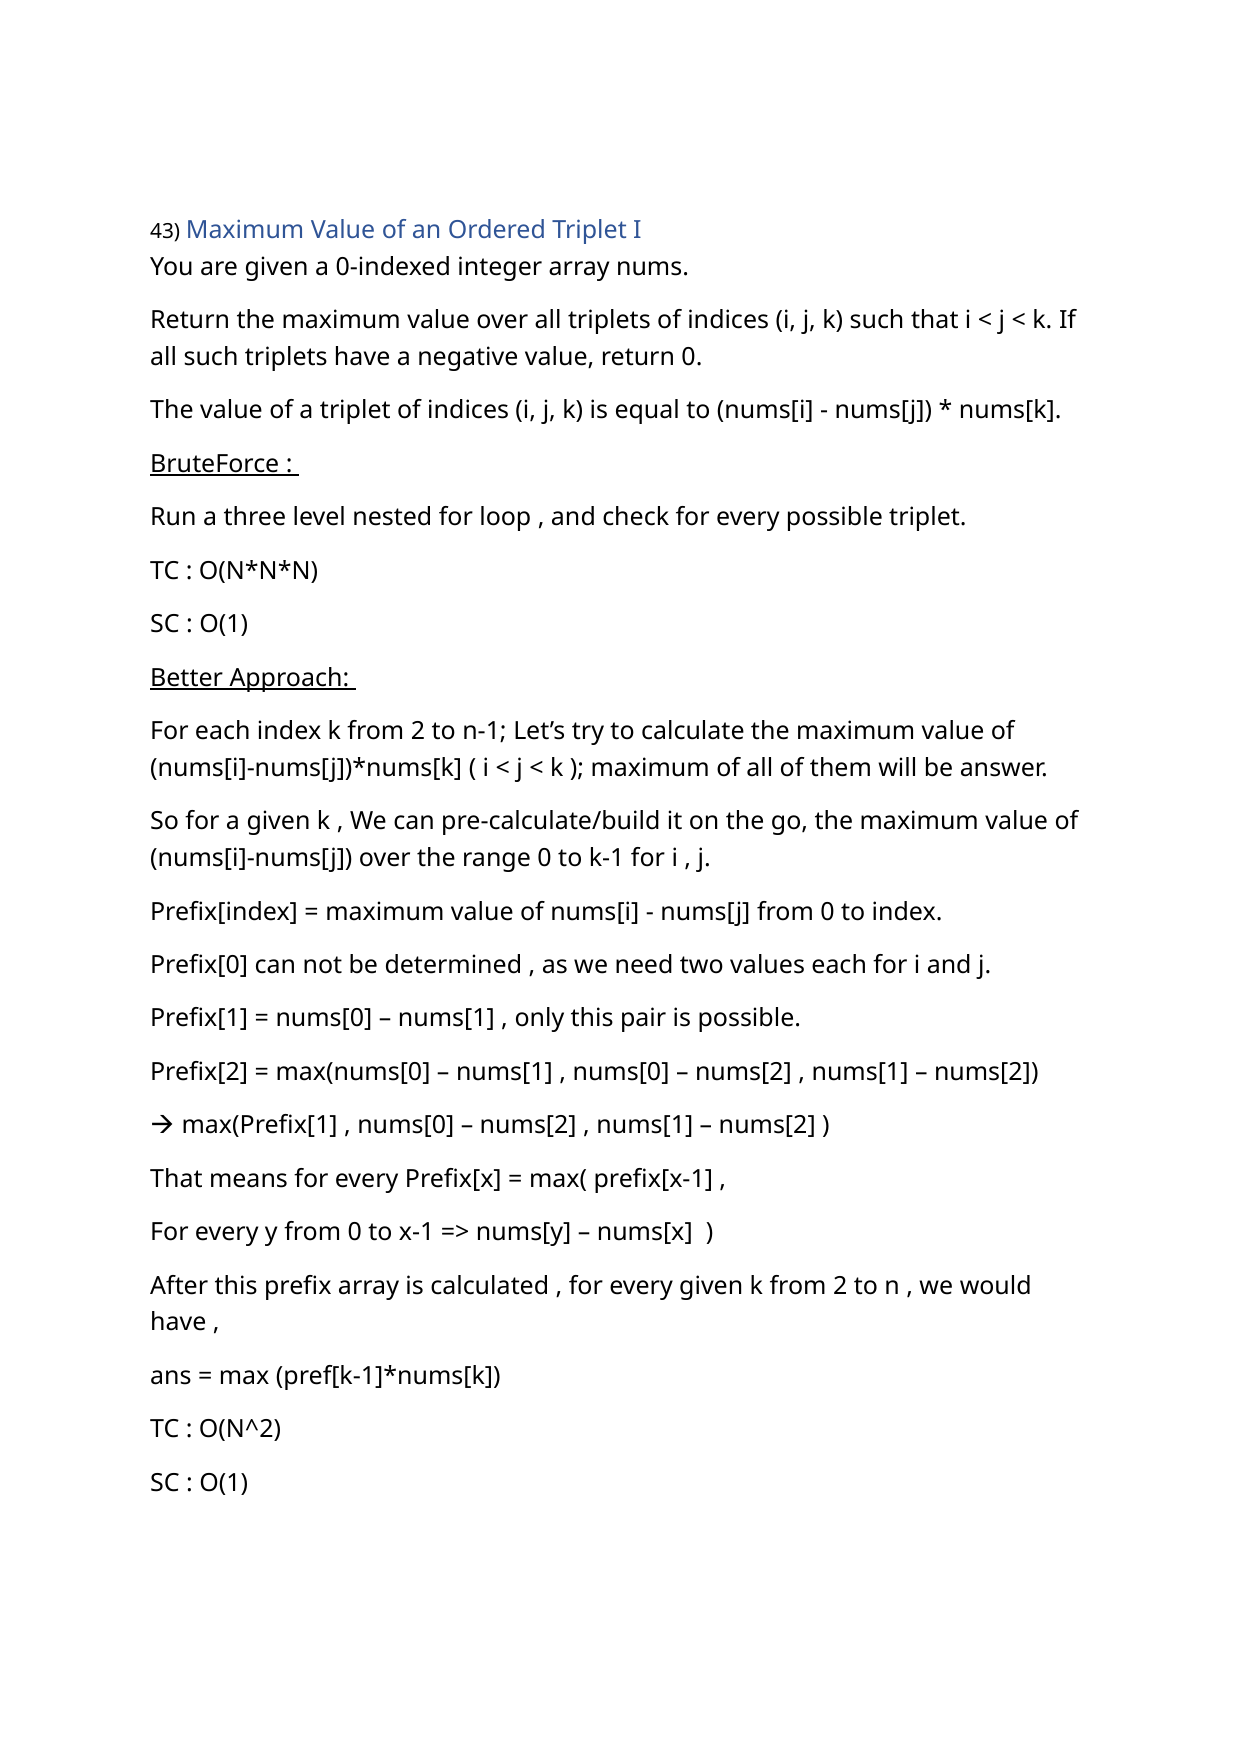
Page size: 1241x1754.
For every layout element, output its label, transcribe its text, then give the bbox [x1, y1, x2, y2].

text Prefix[2] = max(nums[0] – nums[1] , nums[0] – nums[2] , nums[1] – nums[2]) [150, 1053, 1090, 1088]
text That means for every Prefix[x] = max( prefix[x-1] , [150, 1160, 1090, 1194]
text For every y from 0 to x-1 => nums[y] – nums[x] ) [150, 1214, 1090, 1248]
text BruteForce : [150, 446, 1090, 480]
text Prefix[0] can not be determined , as we need two values each for i and j. [150, 947, 1090, 981]
text Return the maximum value over all triplets of indices (i, j, k) such that i < j < k. If all such triplets have a negative value, return 0. [150, 302, 1090, 373]
text After this prefix array is calculated , for every given k from 2 to n , we would have , [150, 1267, 1090, 1338]
text SC : O(1) [150, 1464, 1090, 1498]
subtitle Maximum Value of an Ordered Triplet I [150, 212, 1090, 246]
text Prefix[1] = nums[0] – nums[1] , only this pair is possible. [150, 1000, 1090, 1034]
text TC : O(N*N*N) [150, 552, 1090, 587]
text max(Prefix[1] , nums[0] – nums[2] , nums[1] – nums[2] ) [150, 1107, 1090, 1141]
text Better Approach: [150, 659, 1090, 693]
text You are given a 0-indexed integer array nums. [150, 248, 1090, 283]
text SC : O(1) [150, 606, 1090, 640]
text Prefix[index] = maximum value of nums[i] - nums[j] from 0 to index. [150, 893, 1090, 927]
text ans = max (pref[k-1]*nums[k]) [150, 1357, 1090, 1392]
text So for a given k , We can pre-calculate/build it on the go, the maximum value of (nums[i]-nums[j]) over the range 0 to k-1 for i , j. [150, 803, 1090, 874]
text For each index k from 2 to n-1; Let’s try to calculate the maximum value of (nums[i]-nums[j])*nums[k] ( i < j < k ); maximum of all of them will be answer. [150, 713, 1090, 784]
text The value of a triplet of indices (i, j, k) is equal to (nums[i] - nums[j]) * nums[k]. [150, 392, 1090, 426]
text Run a three level nested for loop , and check for every possible triplet. [150, 499, 1090, 533]
text TC : O(N^2) [150, 1411, 1090, 1445]
